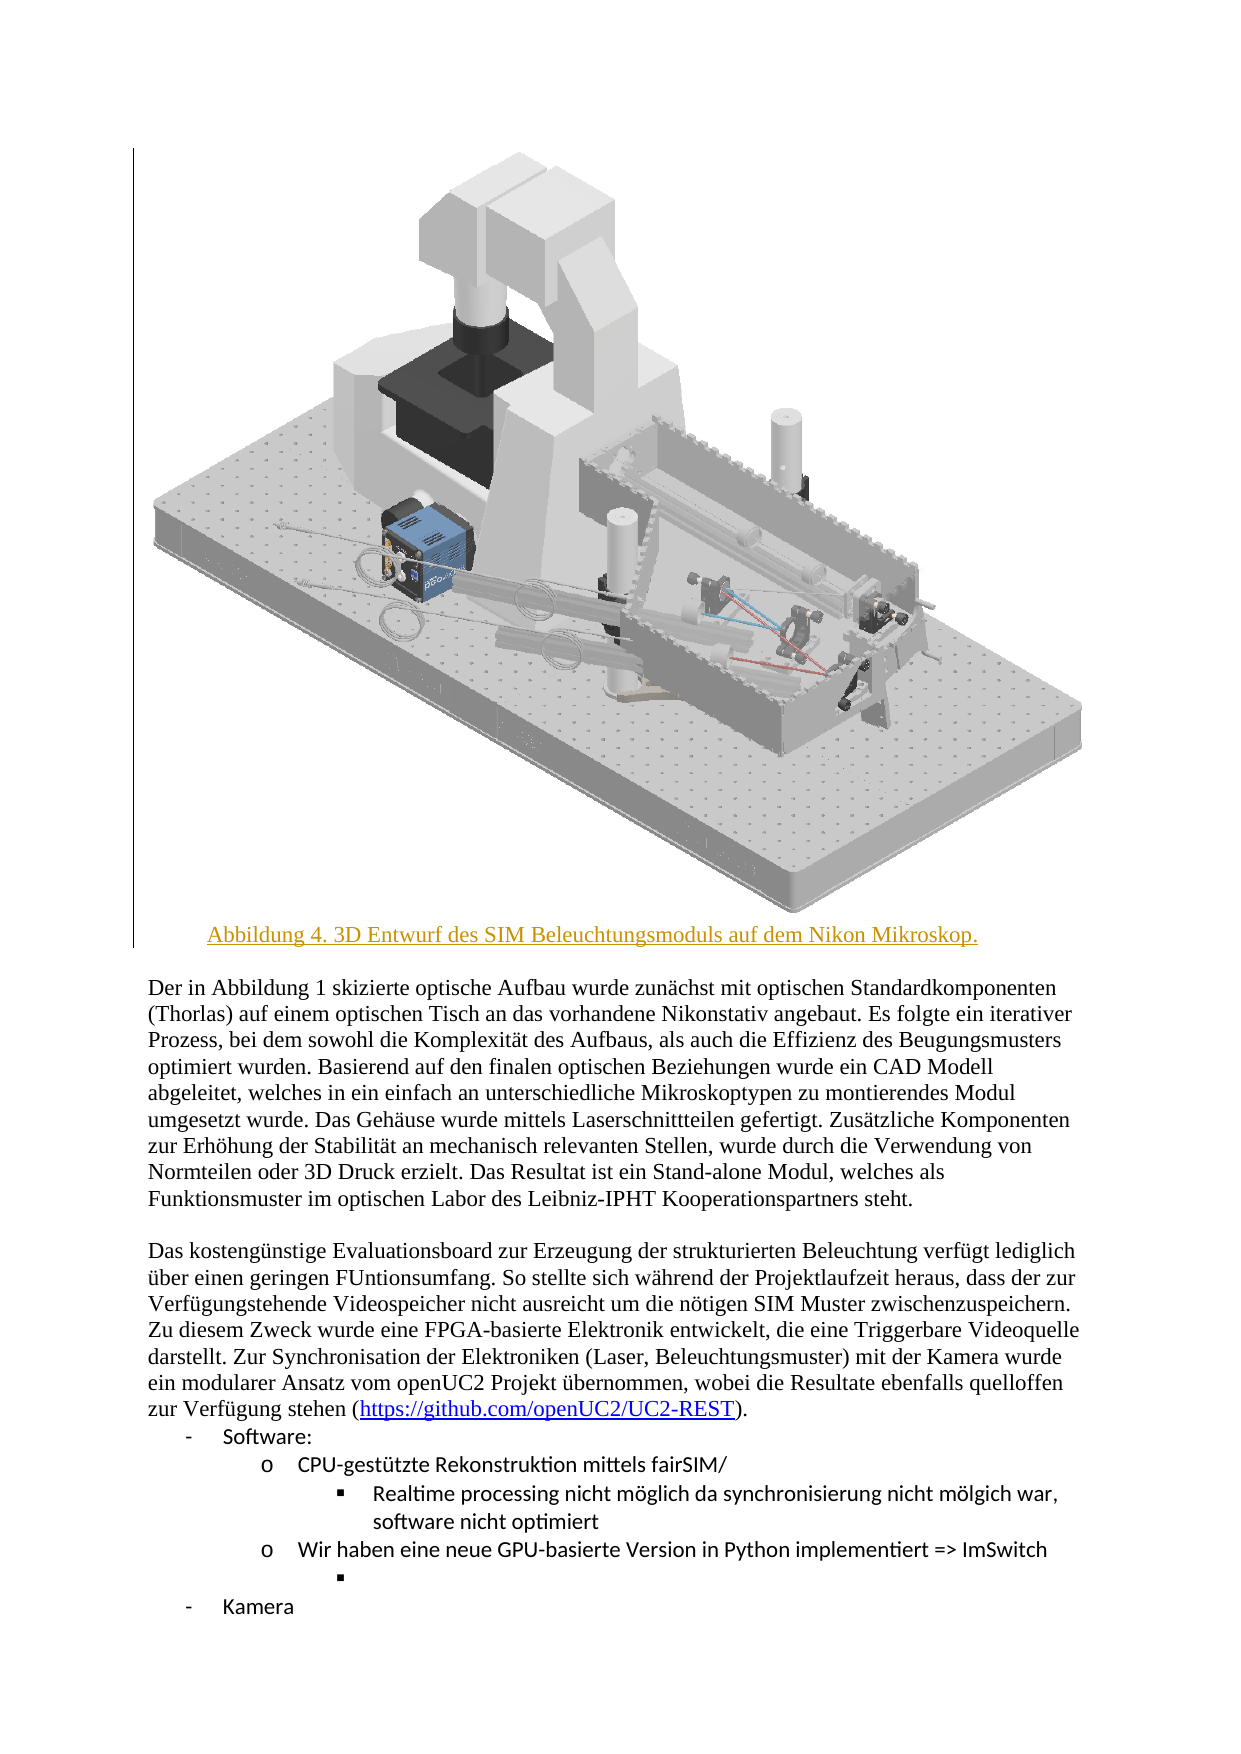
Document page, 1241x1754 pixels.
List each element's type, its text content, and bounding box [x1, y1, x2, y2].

list Wir haben eine neue GPU-basierte Version in Python implementiert => ImSwitch [260, 1535, 1093, 1564]
list Software: [185, 1422, 1093, 1450]
list CPU-gestützte Rekonstruktion mittels fairSIM/ [260, 1450, 1093, 1479]
text Das kostengünstige Evaluationsboard zur Erzeugung der strukturierten Beleuchtung verfügt lediglich über einen geringen FUntionsumfang. So stellte sich während der Projektlaufzeit heraus, dass der zur Verfügungstehende Videospeicher nicht ausreicht um die nötigen SIM Muster zwischenzuspeichern. Zu diesem Zweck wurde eine FPGA-basierte Elektronik entwickelt, die eine Triggerbare Videoquelle darstellt. Zur Synchronisation der Elektroniken (Laser, Beleuchtungsmuster) mit der Kamera wurde ein modularer Ansatz vom openUC2 Projekt übernommen, wobei die Resultate ebenfalls quelloffen zur Verfügung stehen (https://github.com/openUC2/UC2-REST). [148, 1237, 1093, 1422]
picture [147, 147, 1093, 922]
text Der in Abbildung 1 skizierte optische Aufbau wurde zunächst mit optischen Standardkomponenten (Thorlas) auf einem optischen Tisch an das vorhandene Nikonstativ angebaut. Es folgte ein iterativer Prozess, bei dem sowohl die Komplexität des Aufbaus, als auch die Effizienz des Beugungsmusters optimiert wurden. Basierend auf den finalen optischen Beziehungen wurde ein CAD Modell abgeleitet, welches in ein einfach an unterschiedliche Mikroskoptypen zu montierendes Modul umgesetzt wurde. Das Gehäuse wurde mittels Laserschnittteilen gefertigt. Zusätzliche Komponenten zur Erhöhung der Stabilität an mechanisch relevanten Stellen, wurde durch die Verwendung von Normteilen oder 3D Druck erzielt. Das Resultat ist ein Stand-alone Modul, welches als Funktionsmuster im optischen Labor des Leibniz-IPHT Kooperationspartners steht. [148, 974, 1093, 1211]
list Kamera [185, 1592, 1093, 1620]
list Realtime processing nicht möglich da synchronisierung nicht mölgich war, software nicht optimiert [335, 1479, 1093, 1535]
